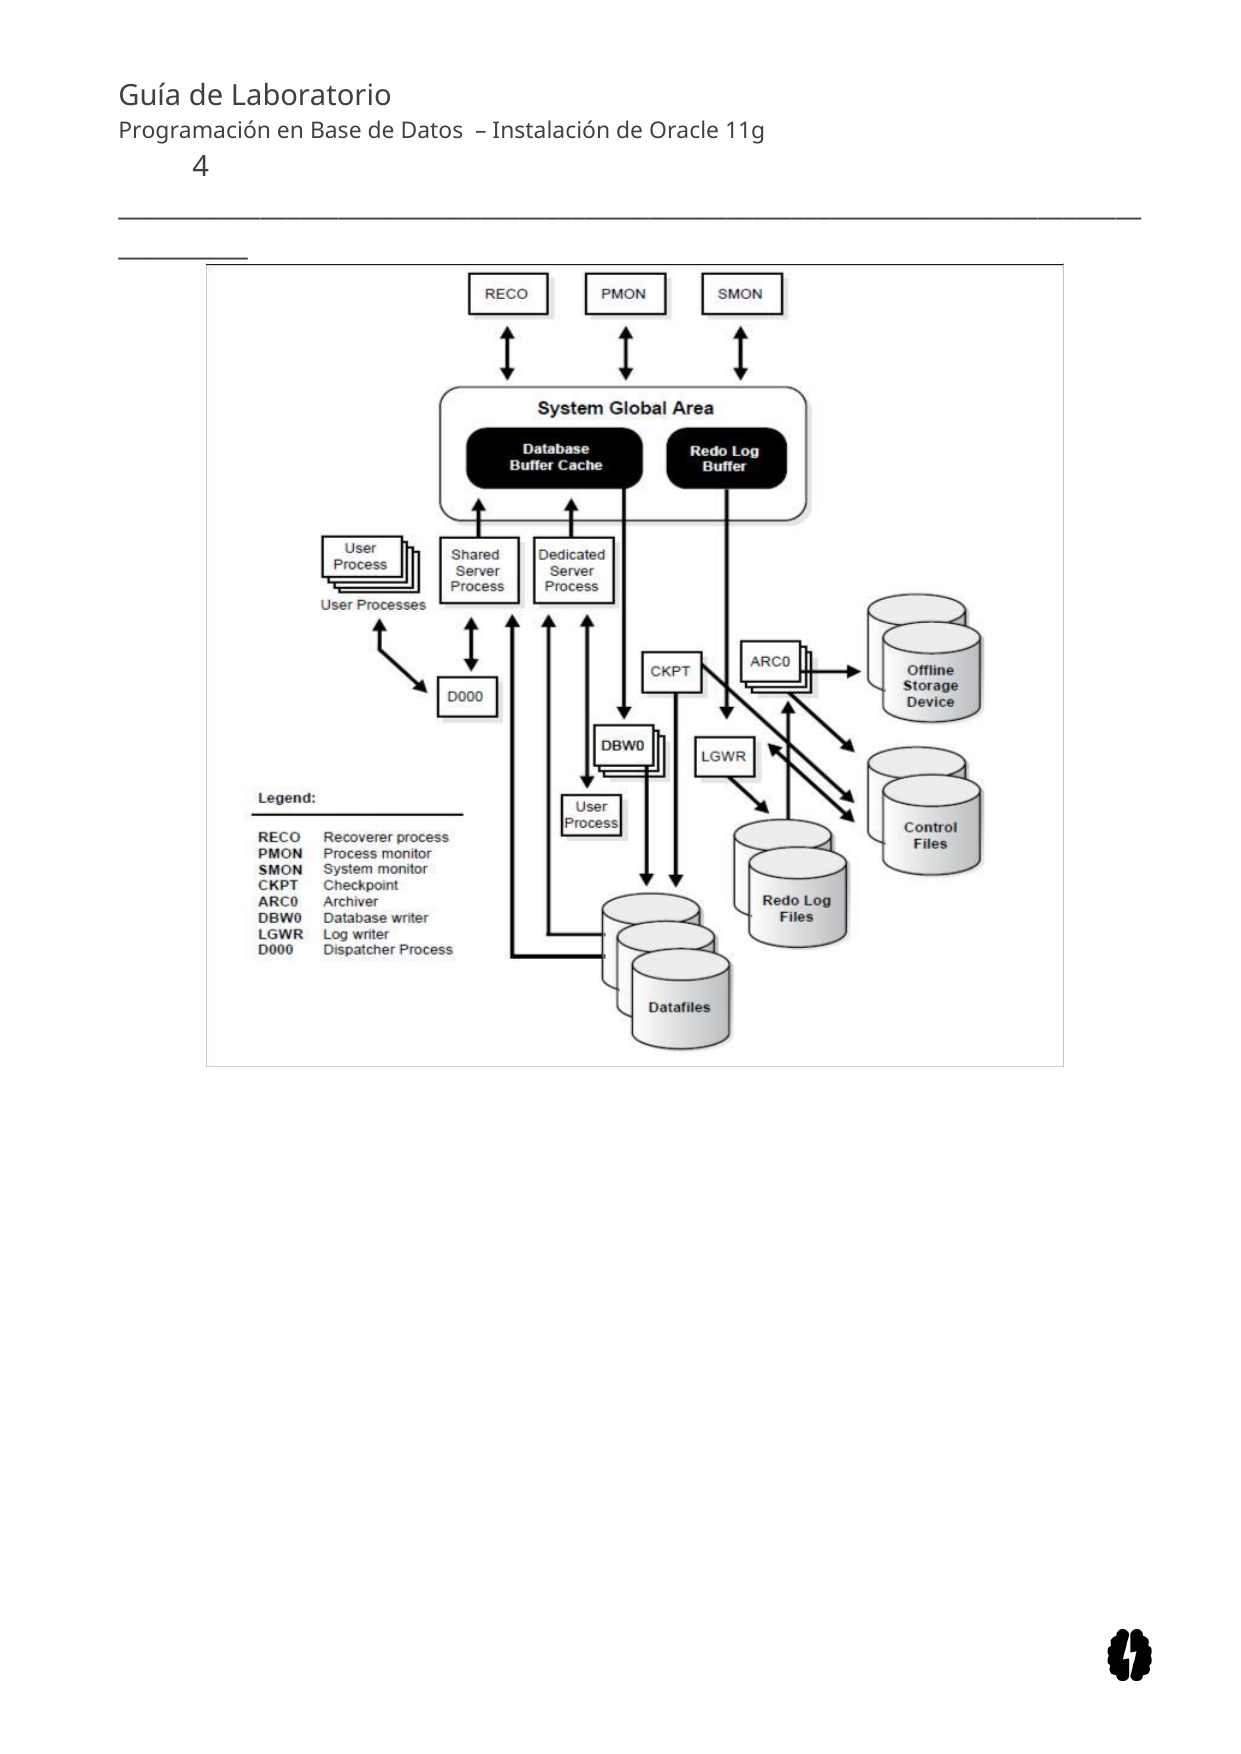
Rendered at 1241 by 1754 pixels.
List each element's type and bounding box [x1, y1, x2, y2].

picture [1107, 1629, 1152, 1681]
